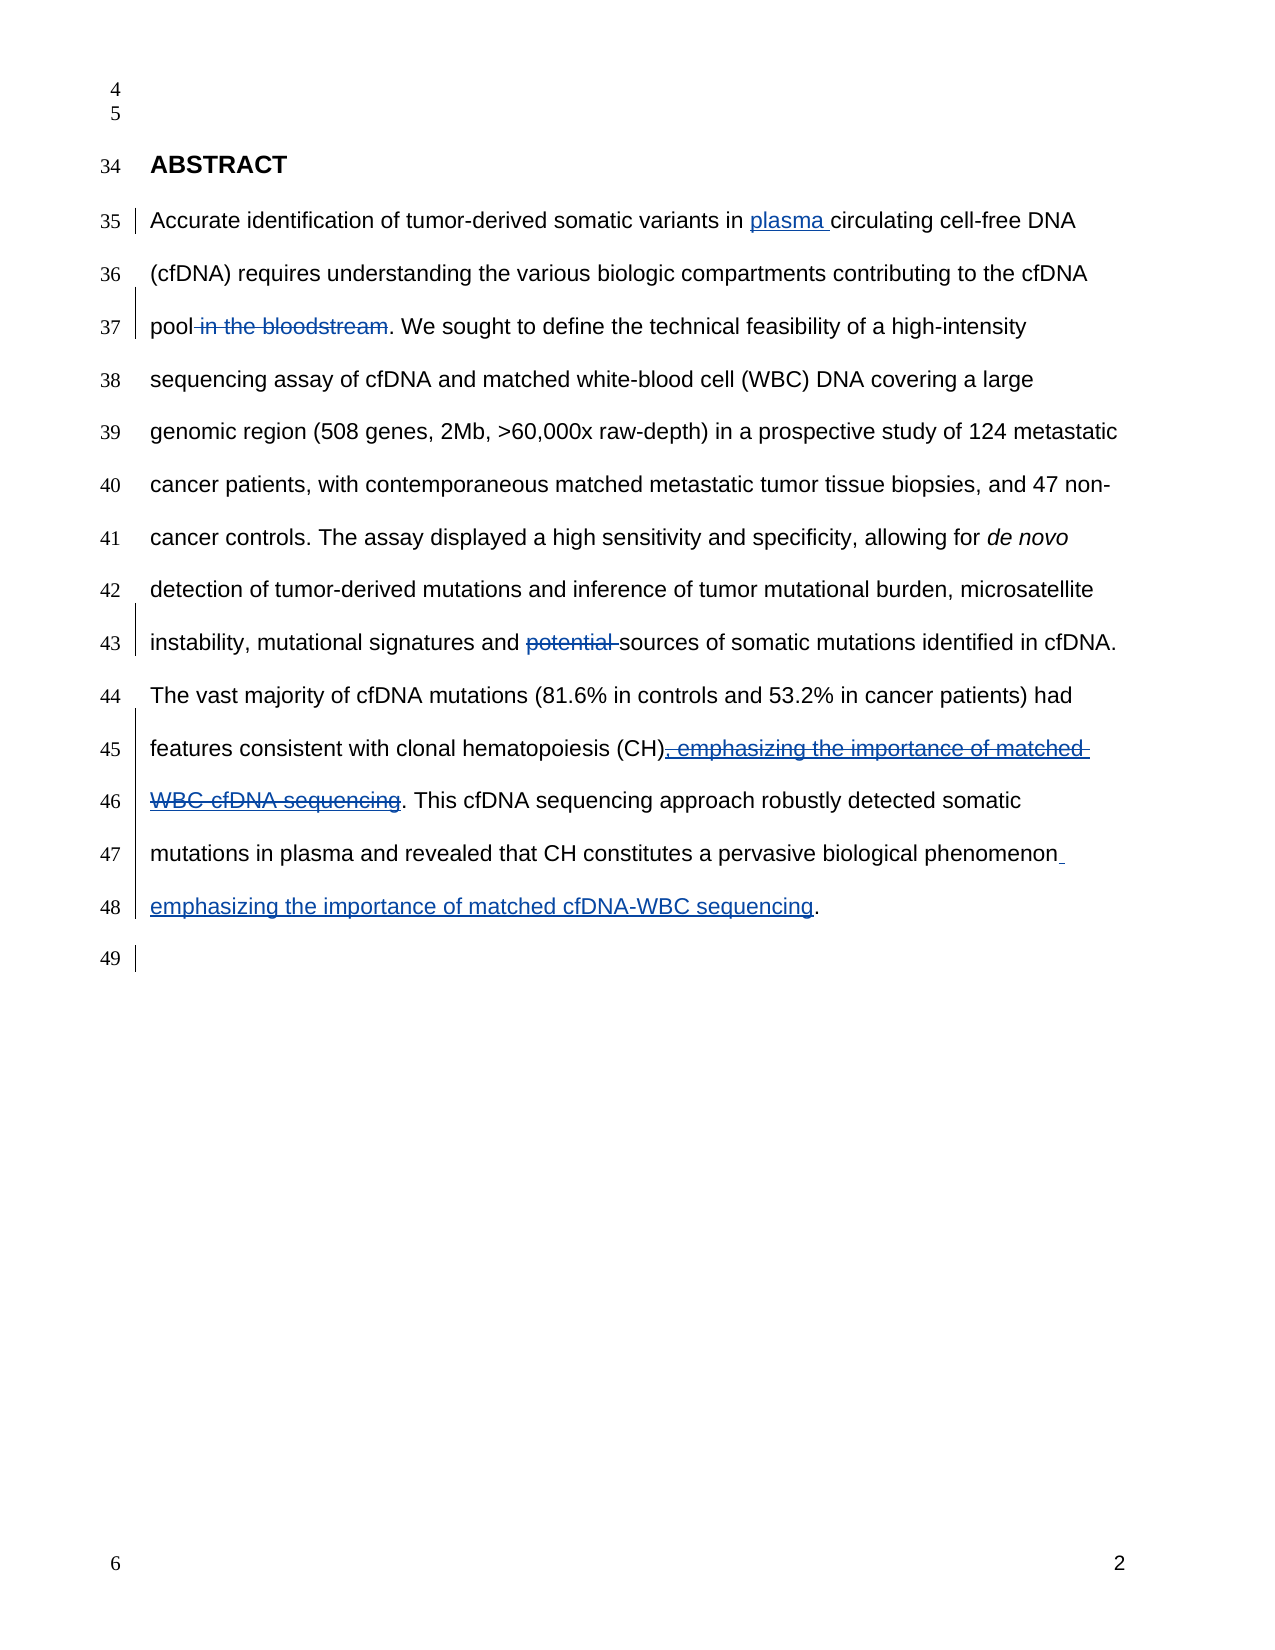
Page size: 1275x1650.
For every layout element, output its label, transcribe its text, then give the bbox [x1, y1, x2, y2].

text ABSTRACT [150, 150, 1125, 179]
text Accurate identification of tumor-derived somatic variants in circulating cell-free DNA (cfDNA) requires understanding the various biologic compartments contributing to the cfDNA pool. We sought to define the technical feasibility of a high-intensity sequencing assay of cfDNA and matched white-blood cell (WBC) DNA covering a large genomic region (508 genes, 2Mb, >60,000x raw-depth) in a prospective study of 124 metastatic cancer patients, with contemporaneous matched metastatic tumor tissue biopsies, and 47 non-cancer controls. The assay displayed a high sensitivity and specificity, allowing for de novo detection of tumor-derived mutations and inference of tumor mutational burden, microsatellite instability, mutational signatures and sources of somatic mutations identified in cfDNA. The vast majority of cfDNA mutations (81.6% in controls and 53.2% in cancer patients) had features consistent with clonal hematopoiesis (CH). This cfDNA sequencing approach robustly detected somatic mutations in plasma and revealed that CH constitutes a pervasive biological phenomenon. [150, 207, 1125, 919]
